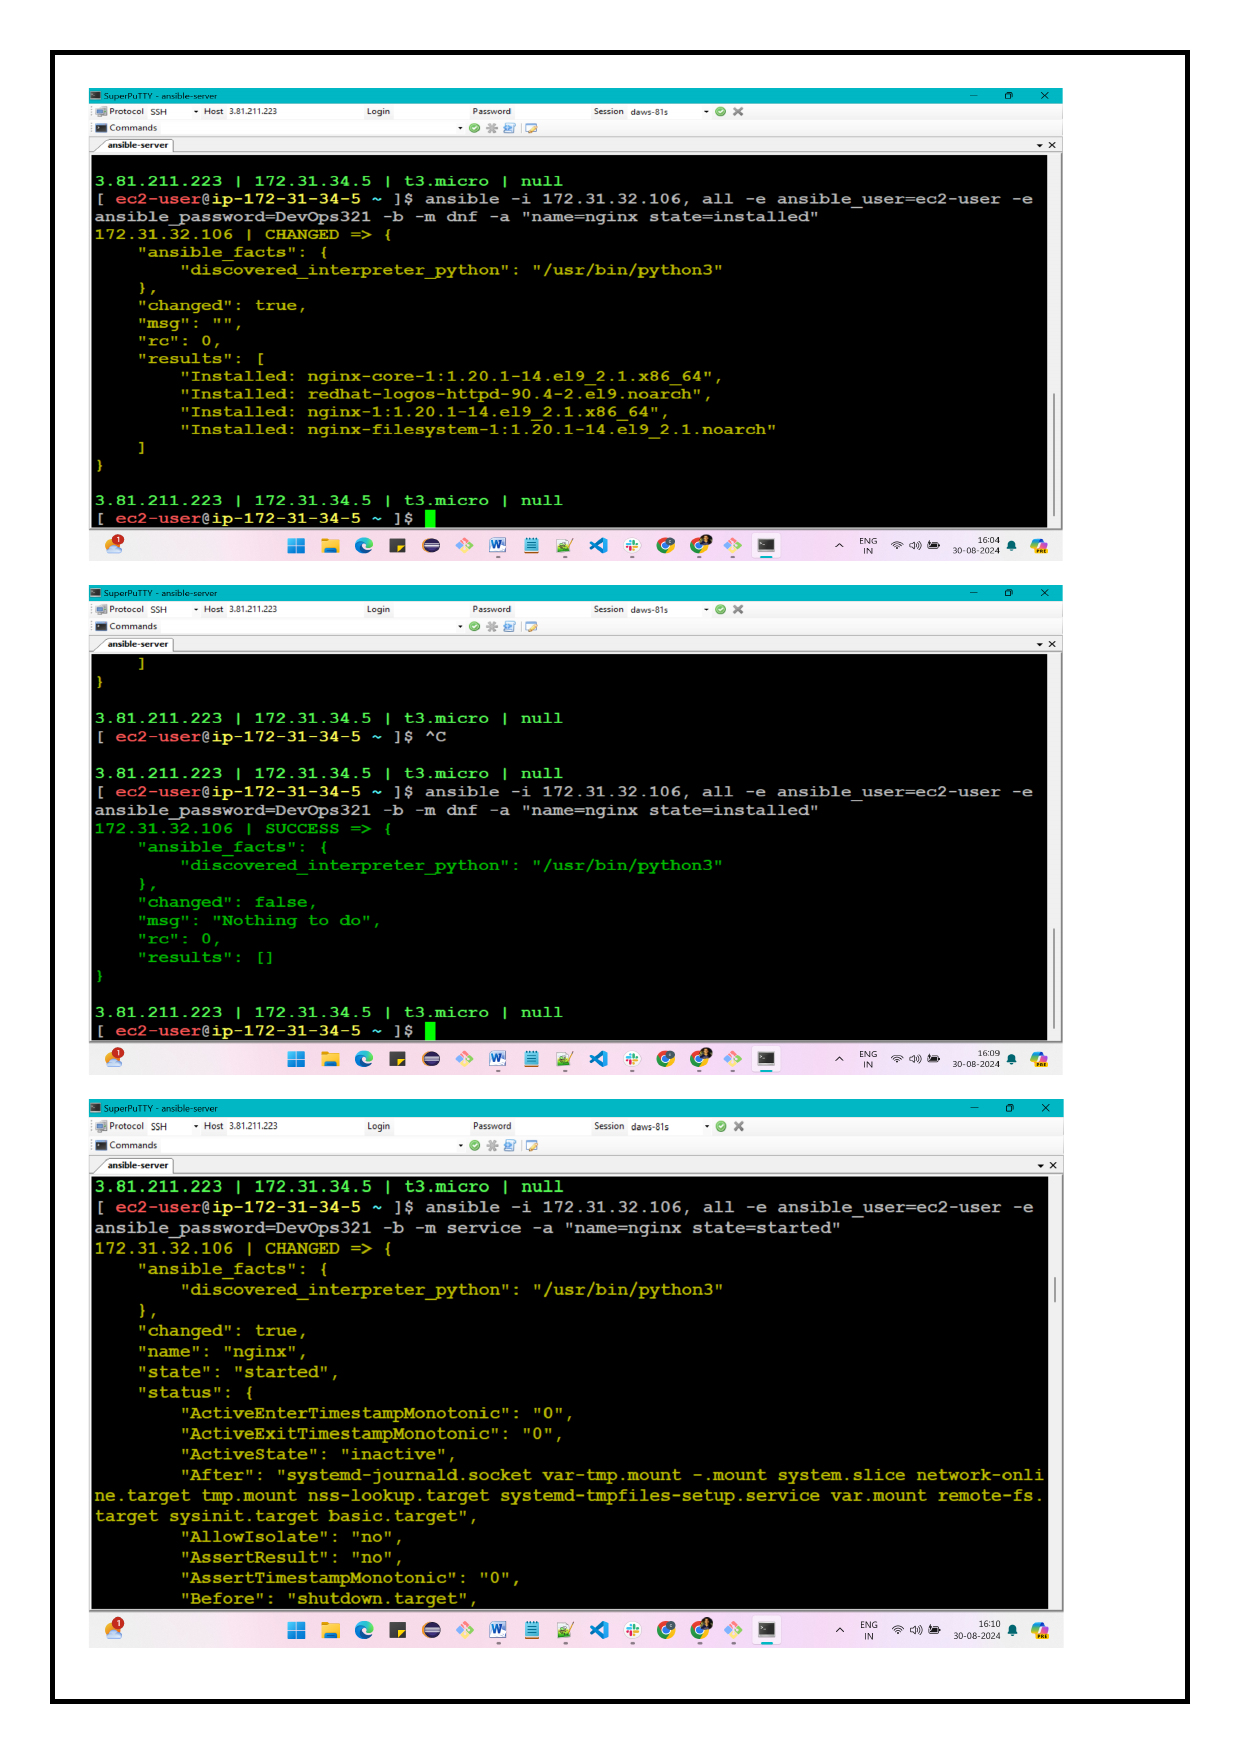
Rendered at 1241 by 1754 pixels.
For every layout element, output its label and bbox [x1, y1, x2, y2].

picture [88, 585, 1063, 1075]
picture [88, 88, 1063, 561]
picture [88, 1099, 1064, 1648]
